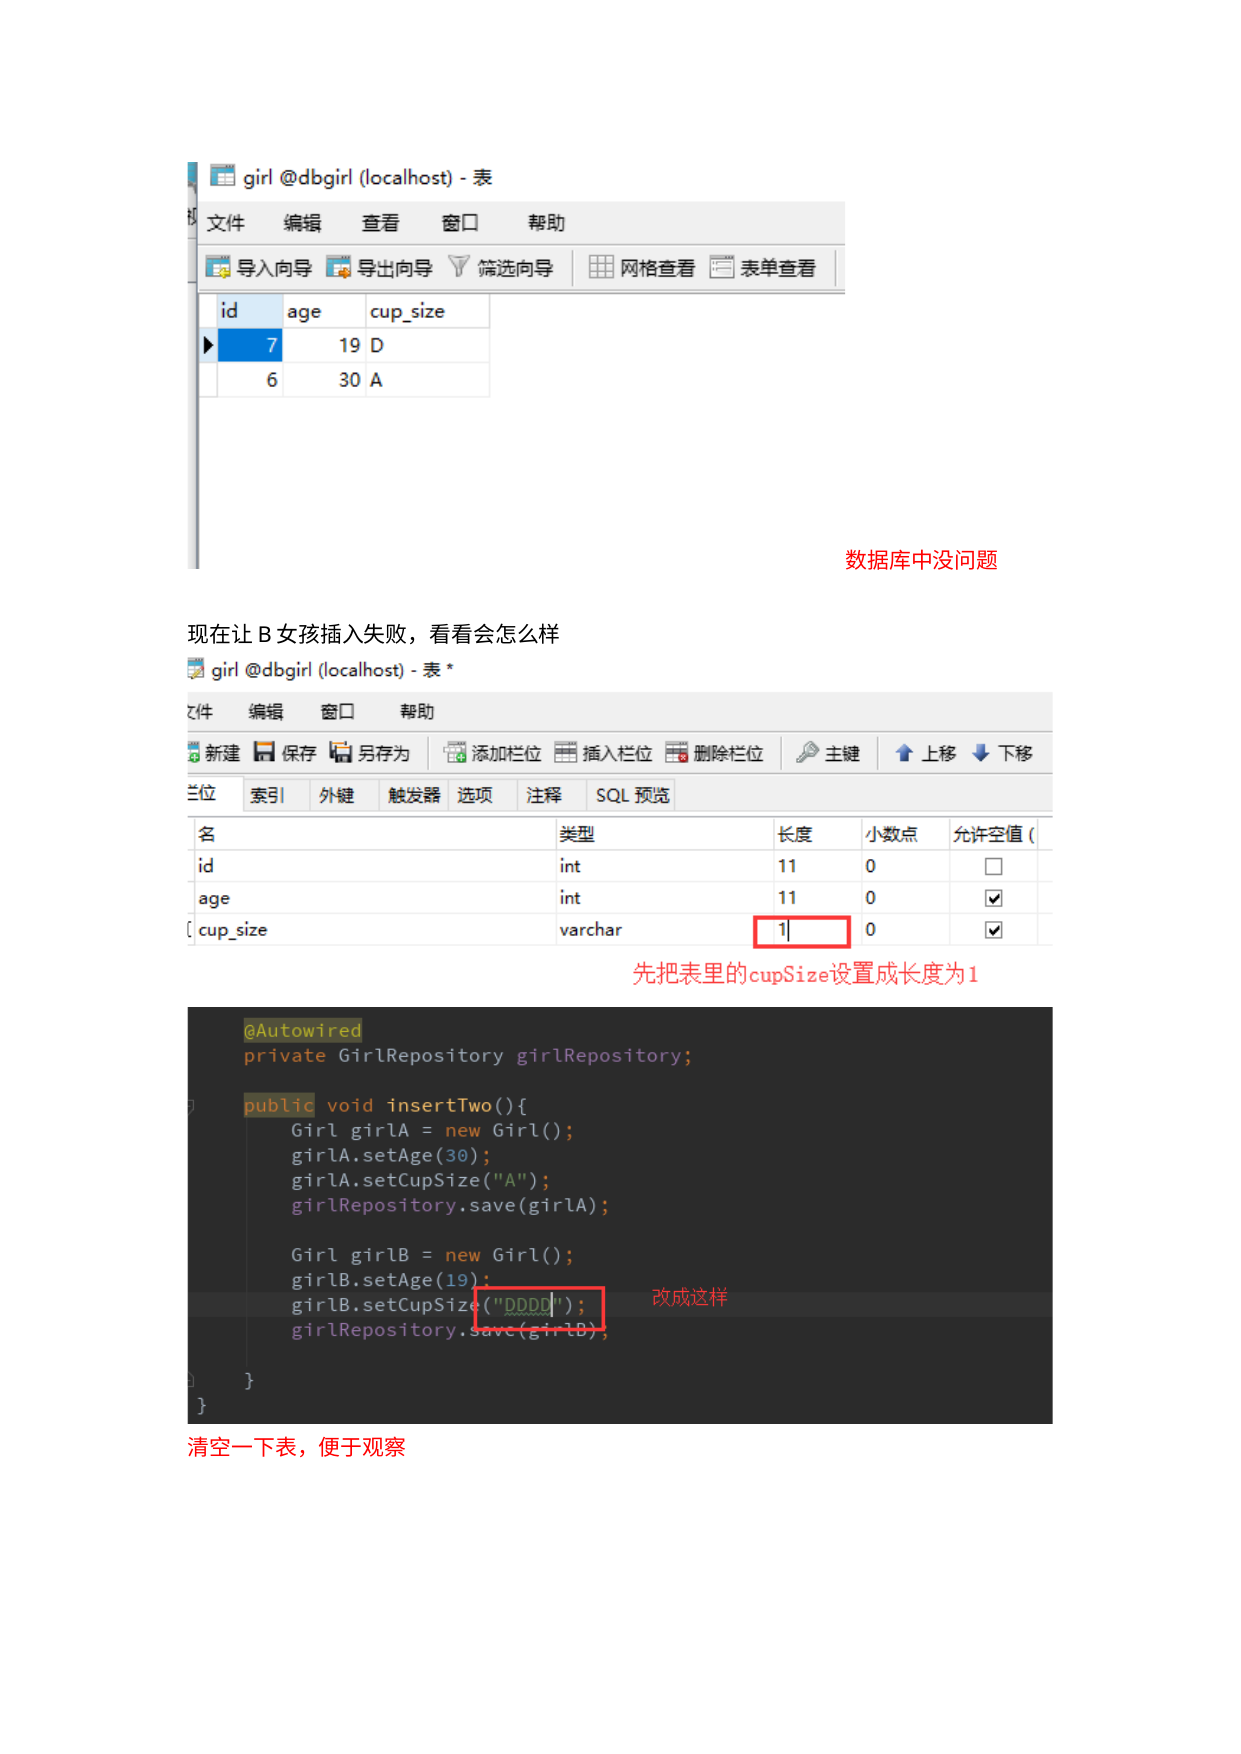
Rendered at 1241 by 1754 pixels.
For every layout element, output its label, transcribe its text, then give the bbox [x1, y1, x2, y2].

picture [187, 649, 1053, 995]
picture [187, 1007, 1053, 1424]
text 现在让B女孩插入失败，看看会怎么样 [187, 617, 1053, 649]
picture [187, 162, 846, 569]
text 清空一下表，便于观察 [187, 1429, 1053, 1462]
